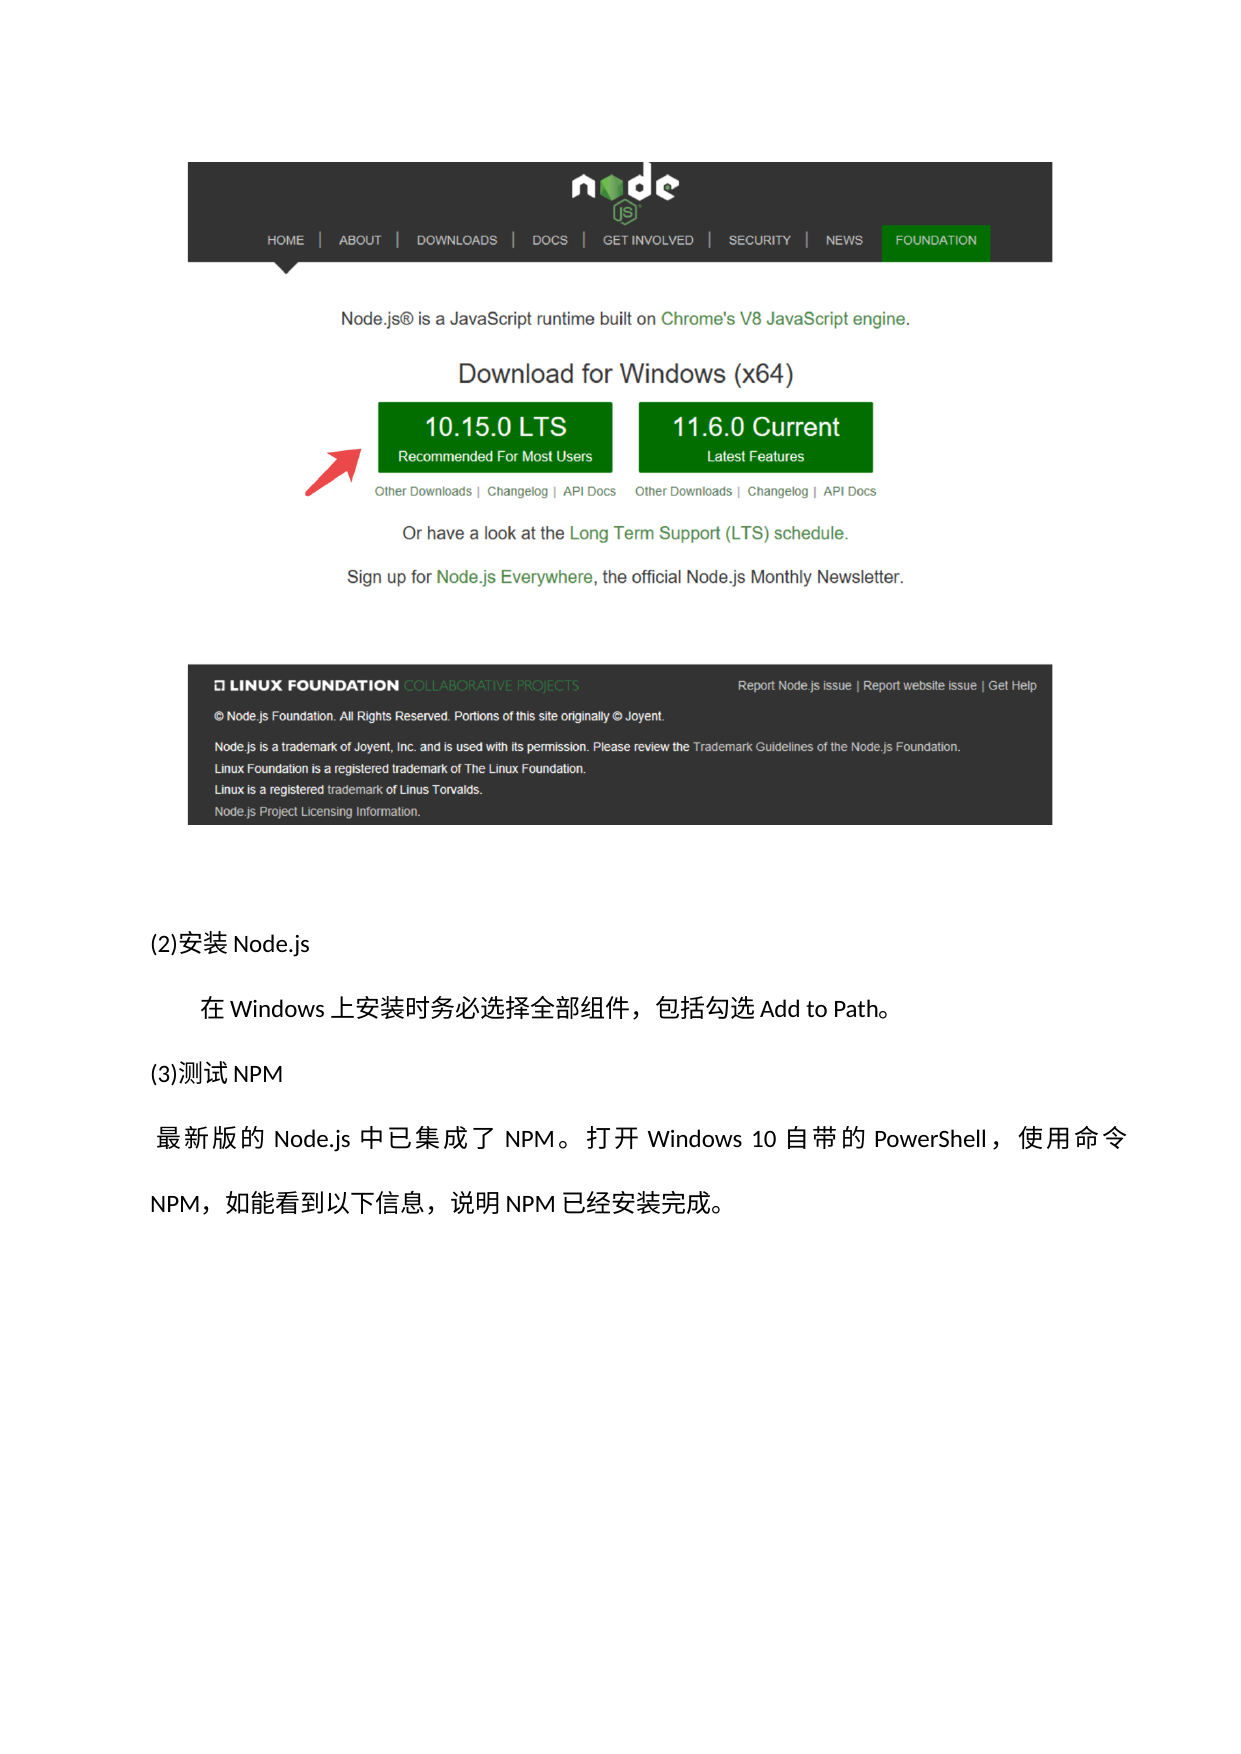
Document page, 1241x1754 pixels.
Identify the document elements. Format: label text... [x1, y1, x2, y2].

list 最新版的Node.js中已集成了NPM。打开Windows 10自带的PowerShell，使用命令NPM，如能看到以下信息，说明NPM已经安装完成。 [150, 1104, 1128, 1234]
picture [187, 162, 1053, 825]
list (3)测试NPM [150, 1039, 1128, 1104]
list (2)安装Node.js [150, 909, 1128, 974]
text 在Windows上安装时务必选择全部组件，包括勾选Add to Path。 [156, 974, 1128, 1039]
